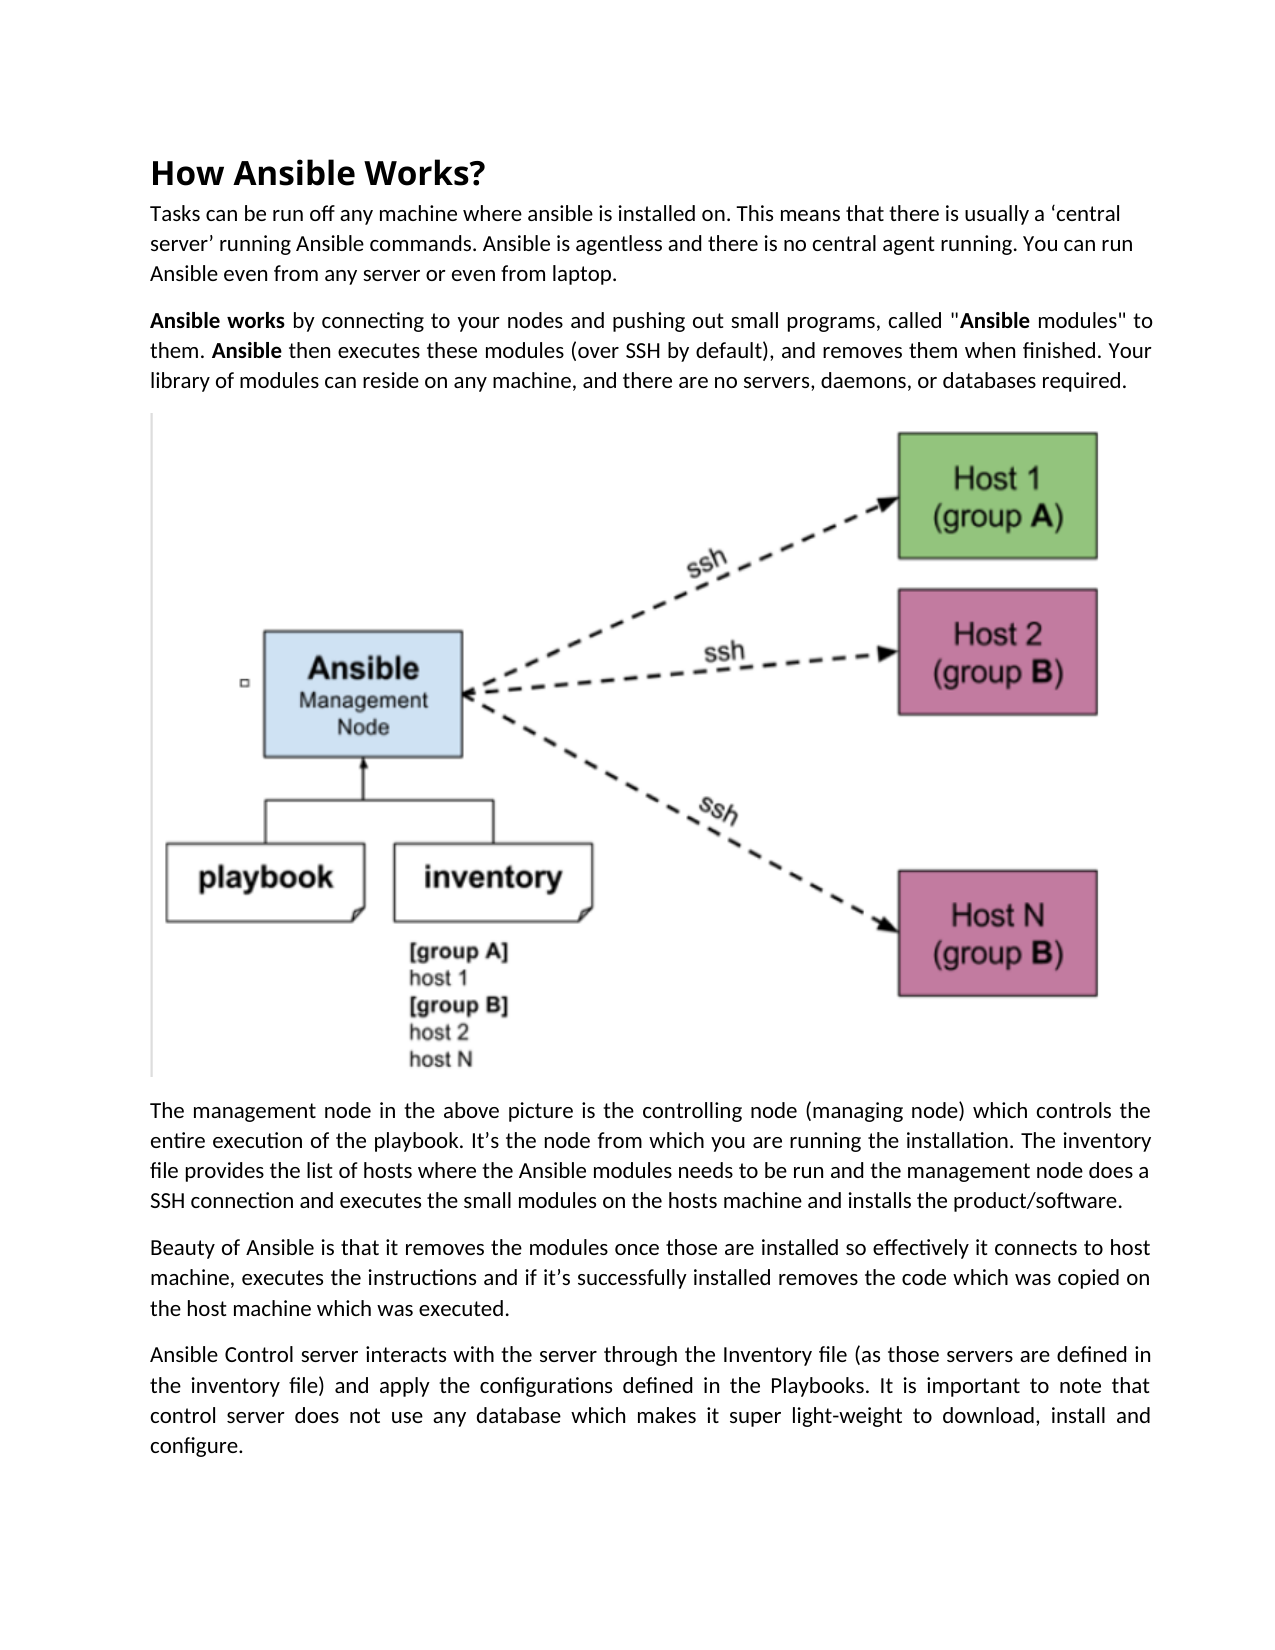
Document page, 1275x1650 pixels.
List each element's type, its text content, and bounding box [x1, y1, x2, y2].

text Tasks can be run off any machine where ansible is installed on. This means that there is usually a ‘central server’ running Ansible commands. Ansible is agentless and there is no central agent running. You can run Ansible even from any server or even from laptop. [150, 199, 1153, 287]
picture [150, 413, 1118, 1077]
subtitle How Ansible Works? [150, 150, 1153, 195]
text Ansible Control server interacts with the server through the Inventory file (as those servers are defined in the inventory file) and apply the configurations defined in the Playbooks. It is important to note that control server does not use any database which makes it super light-weight to download, install and configure. [150, 1341, 1153, 1459]
text Ansible works by connecting to your nodes and pushing out small programs, called "Ansible modules" to them. Ansible then executes these modules (over SSH by default), and removes them when finished. Your library of modules can reside on any machine, and there are no servers, daemons, or databases required. [150, 306, 1153, 395]
text The management node in the above picture is the controlling node (managing node) which controls the entire execution of the playbook. It’s the node from which you are running the installation. The inventory file provides the list of hosts where the Ansible modules needs to be run and the management node does a SSH connection and executes the small modules on the hosts machine and installs the product/software. [150, 1096, 1153, 1214]
text Beauty of Ansible is that it removes the modules once those are installed so effectively it connects to host machine, executes the instructions and if it’s successfully installed removes the code which was copied on the host machine which was executed. [150, 1233, 1153, 1322]
